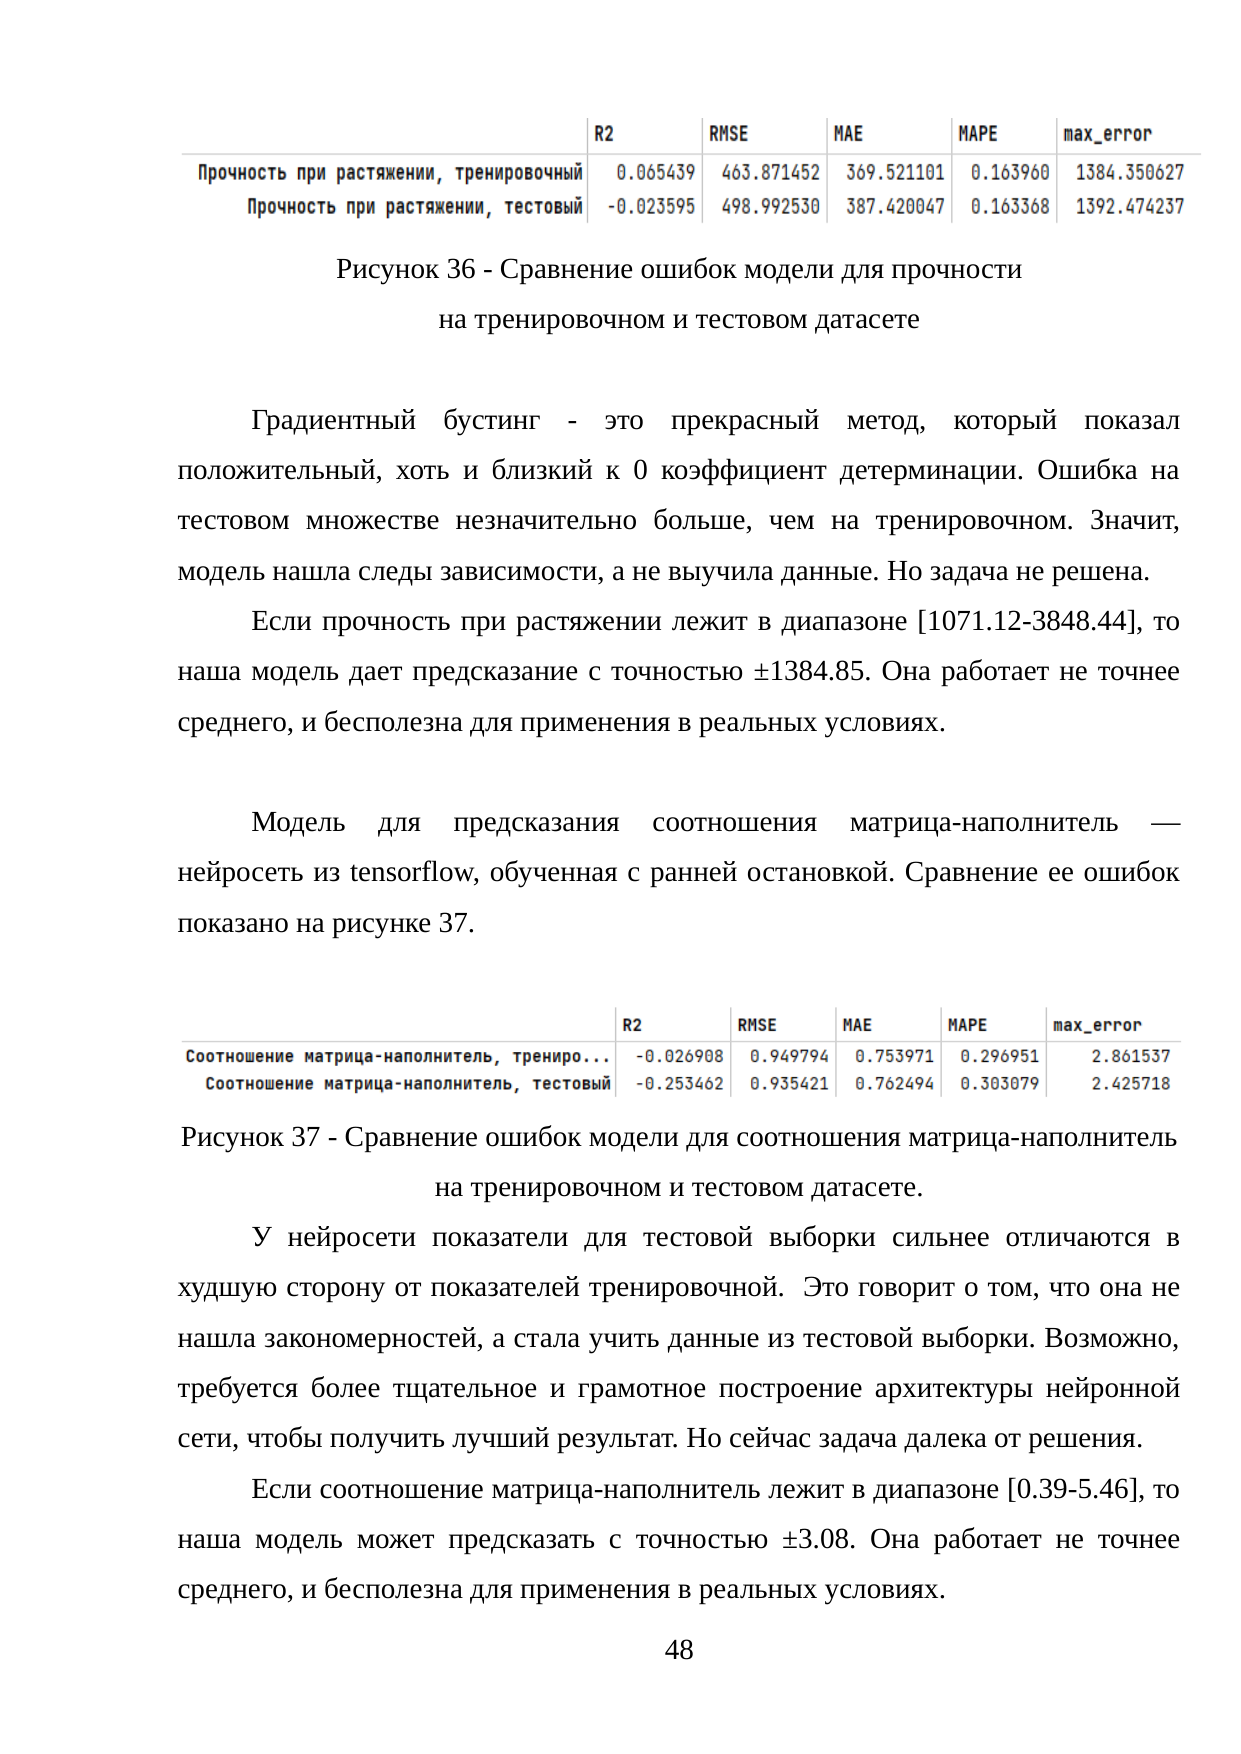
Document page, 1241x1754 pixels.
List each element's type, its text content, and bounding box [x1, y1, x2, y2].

text Модель для предсказания соотношения матрица-наполнитель — нейросеть из tensorflow, обученная с ранней остановкой. Сравнение ее ошибок показано на рисунке 37. [177, 804, 1181, 938]
picture [177, 1005, 1182, 1102]
text Если прочность при растяжении лежит в диапазоне [1071.12-3848.44], то наша модель дает предсказание с точностью ±1384.85. Она работает не точнее среднего, и бесполезна для применения в реальных условиях. [177, 603, 1181, 737]
text на тренировочном и тестовом датасете. [177, 1169, 1181, 1202]
text Рисунок 37 - Сравнение ошибок модели для соотношения матрица-наполнитель [177, 1119, 1181, 1152]
picture [177, 118, 1202, 234]
text У нейросети показатели для тестовой выборки сильнее отличаются в худшую сторону от показателей тренировочной. Это говорит о том, что она не нашла закономерностей, а стала учить данные из тестовой выборки. Возможно, требуется более тщательное и грамотное построение архитектуры нейронной сети, чтобы получить лучший результат. Но сейчас задача далека от решения. [177, 1219, 1181, 1454]
text Градиентный бустинг - это прекрасный метод, который показал положительный, хоть и близкий к 0 коэффициент детерминации. Ошибка на тестовом множестве незначительно больше, чем на тренировочном. Значит, модель нашла следы зависимости, а не выучила данные. Но задача не решена. [177, 402, 1181, 586]
text Рисунок 36 - Сравнение ошибок модели для прочности [177, 251, 1181, 284]
text на тренировочном и тестовом датасете [177, 301, 1181, 335]
text Если соотношение матрица-наполнитель лежит в диапазоне [0.39-5.46], то наша модель может предсказать с точностью ±3.08. Она работает не точнее среднего, и бесполезна для применения в реальных условиях. [177, 1471, 1181, 1605]
